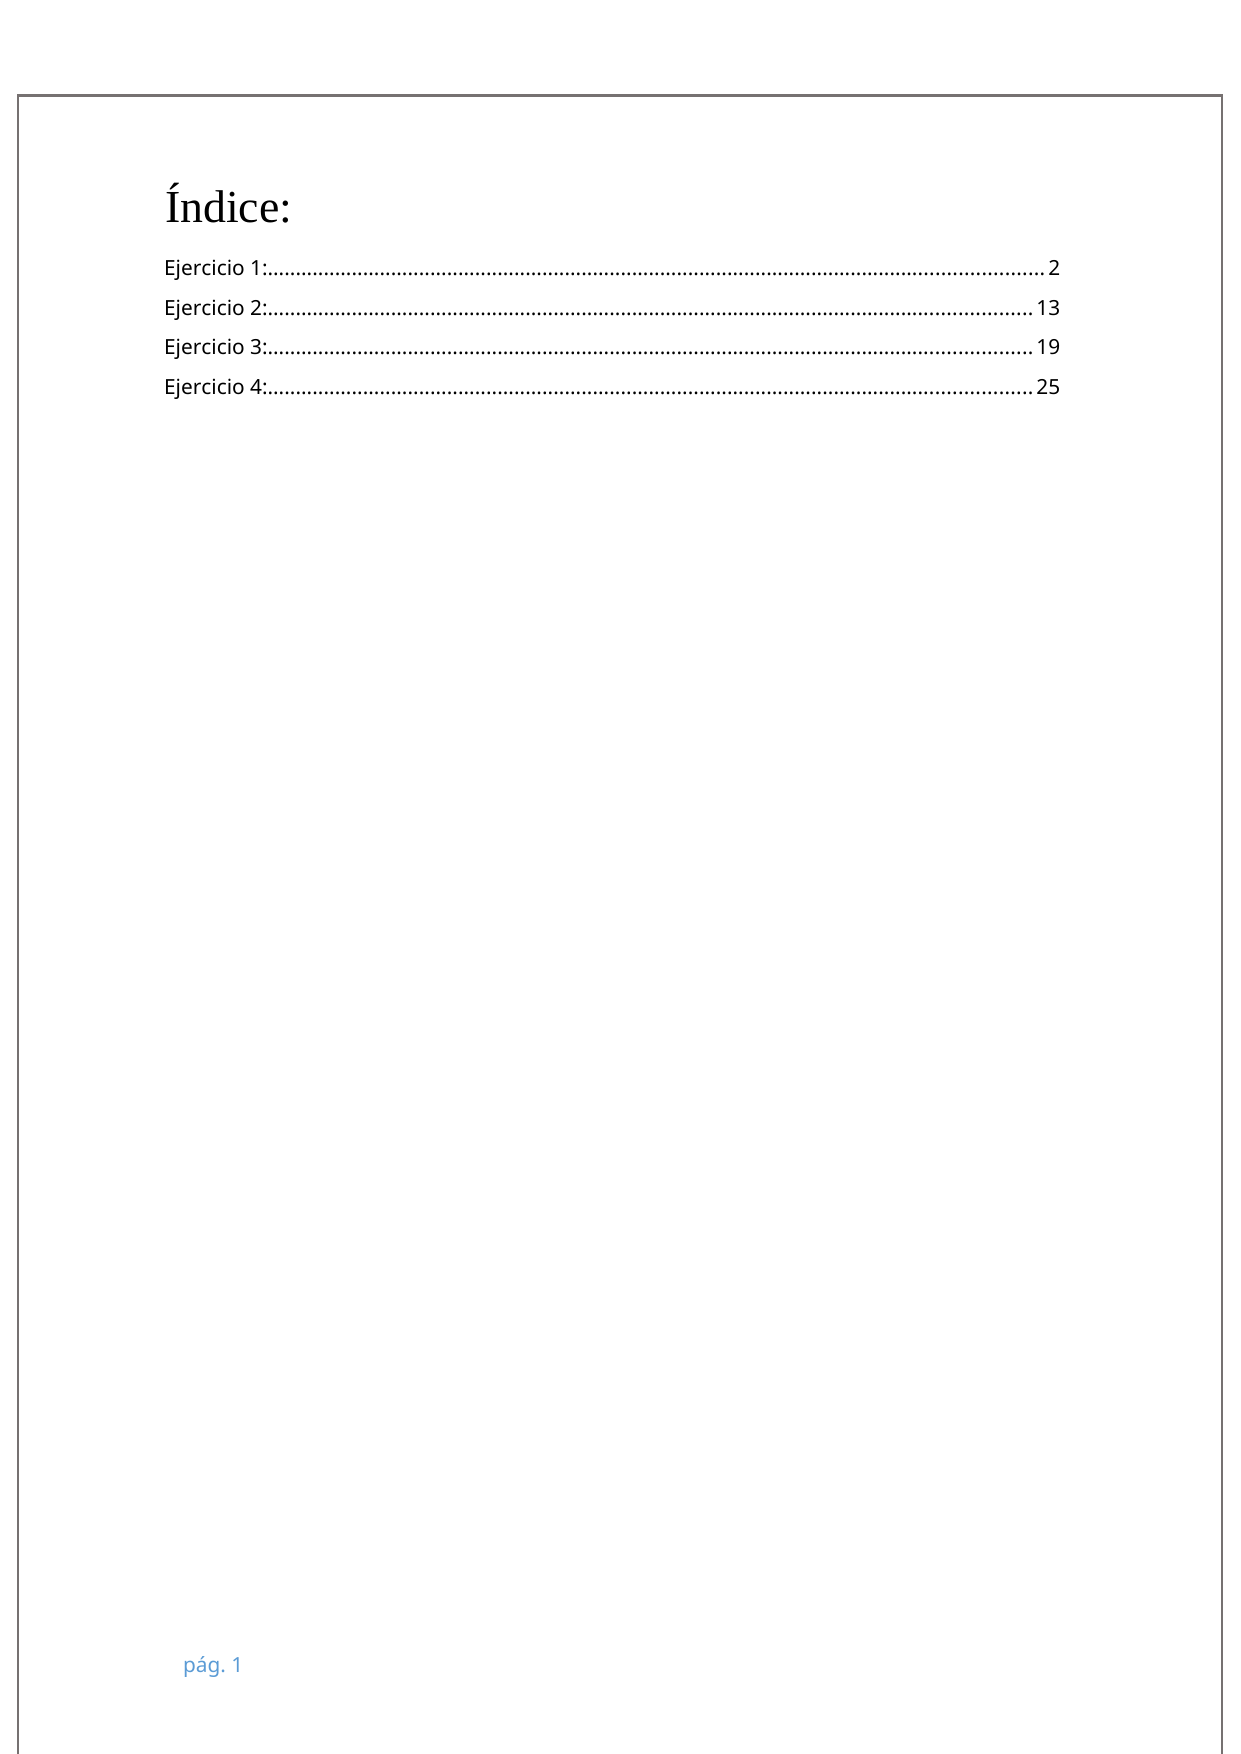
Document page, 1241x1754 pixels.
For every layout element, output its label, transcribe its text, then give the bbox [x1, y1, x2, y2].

text Ejercicio 1: 2 [164, 253, 1062, 282]
text Ejercicio 4: 25 [164, 372, 1062, 401]
text Índice: [165, 179, 1062, 232]
text Ejercicio 2: 13 [164, 293, 1062, 321]
text Ejercicio 3: 19 [164, 332, 1062, 361]
